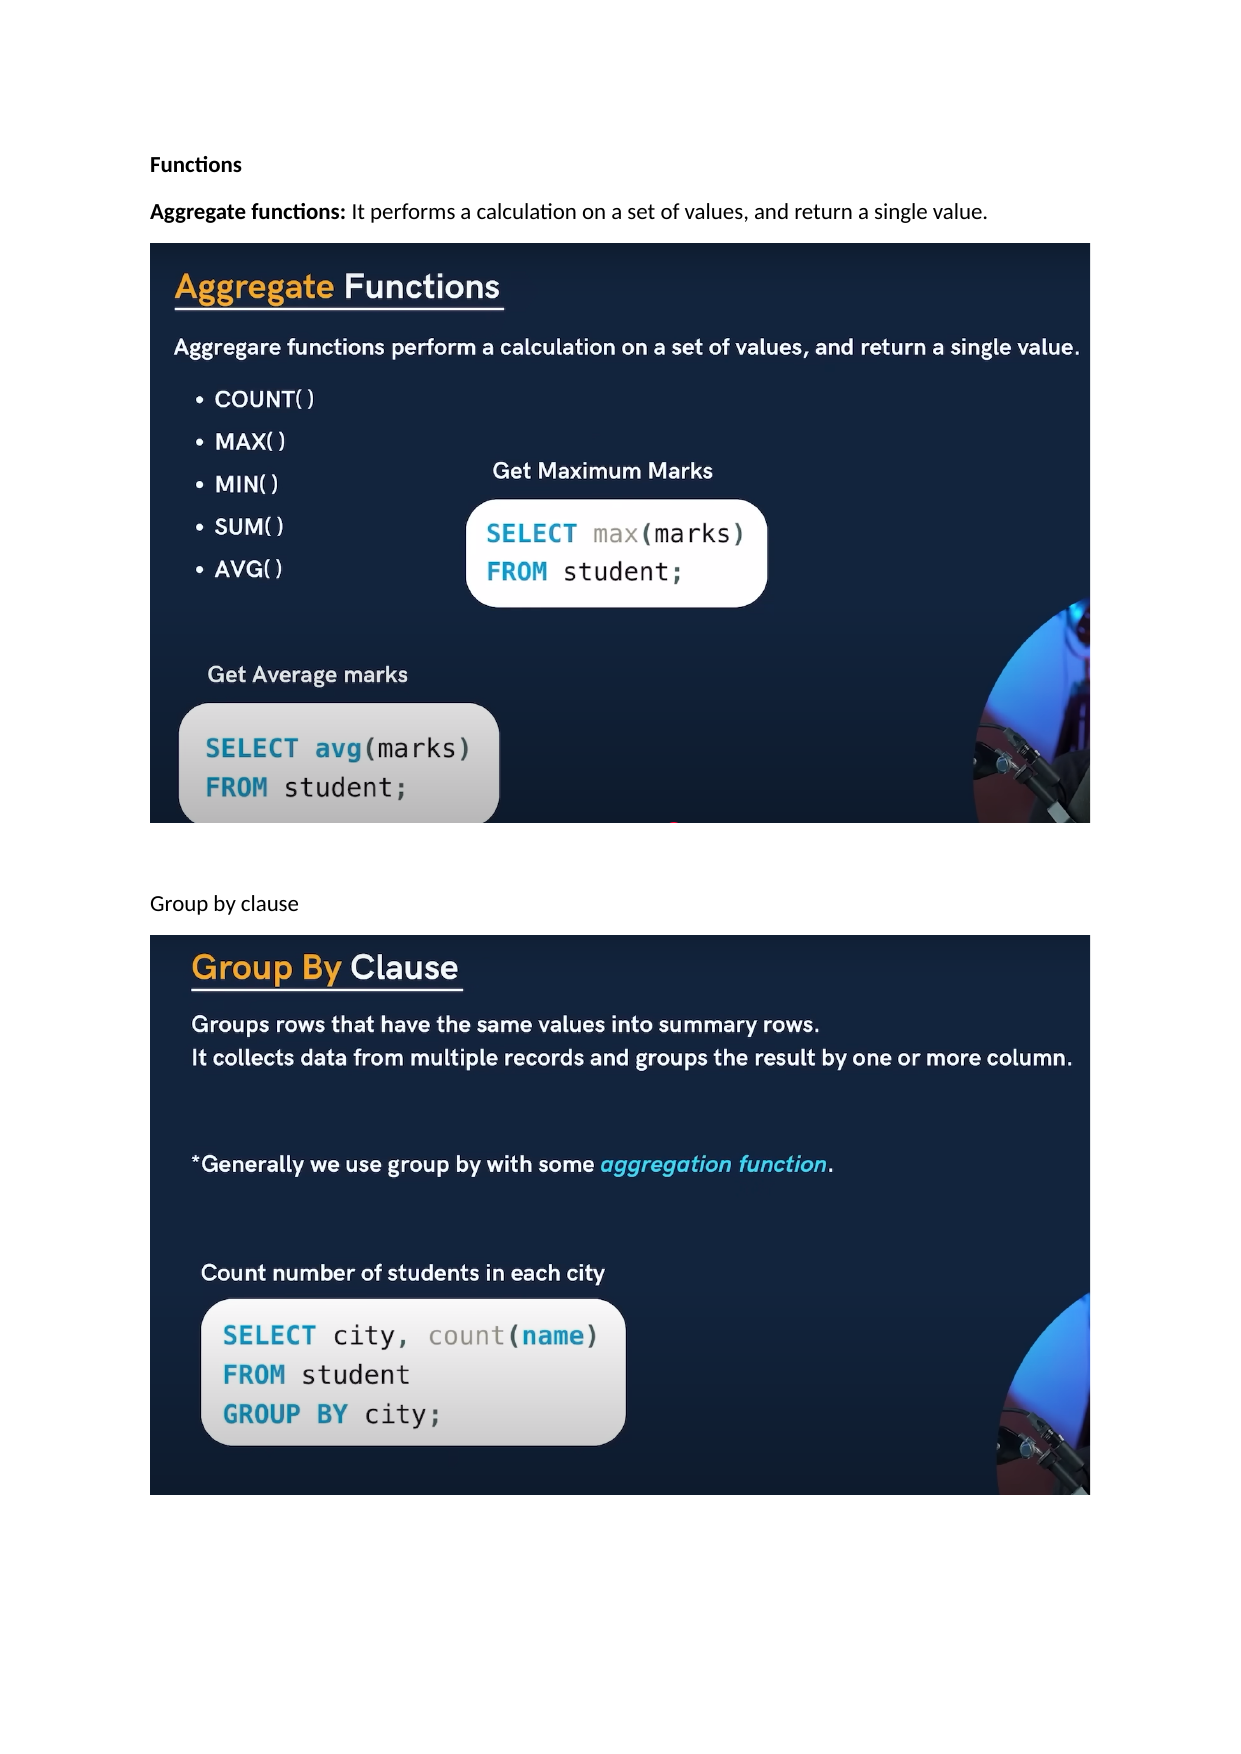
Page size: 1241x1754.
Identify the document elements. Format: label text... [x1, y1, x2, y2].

picture [150, 935, 1091, 1495]
text Aggregate functions: It performs a calculation on a set of values, and return a single value. [150, 197, 1090, 225]
picture [150, 243, 1091, 823]
text Group by clause [150, 889, 1090, 917]
text Functions [150, 150, 1090, 178]
